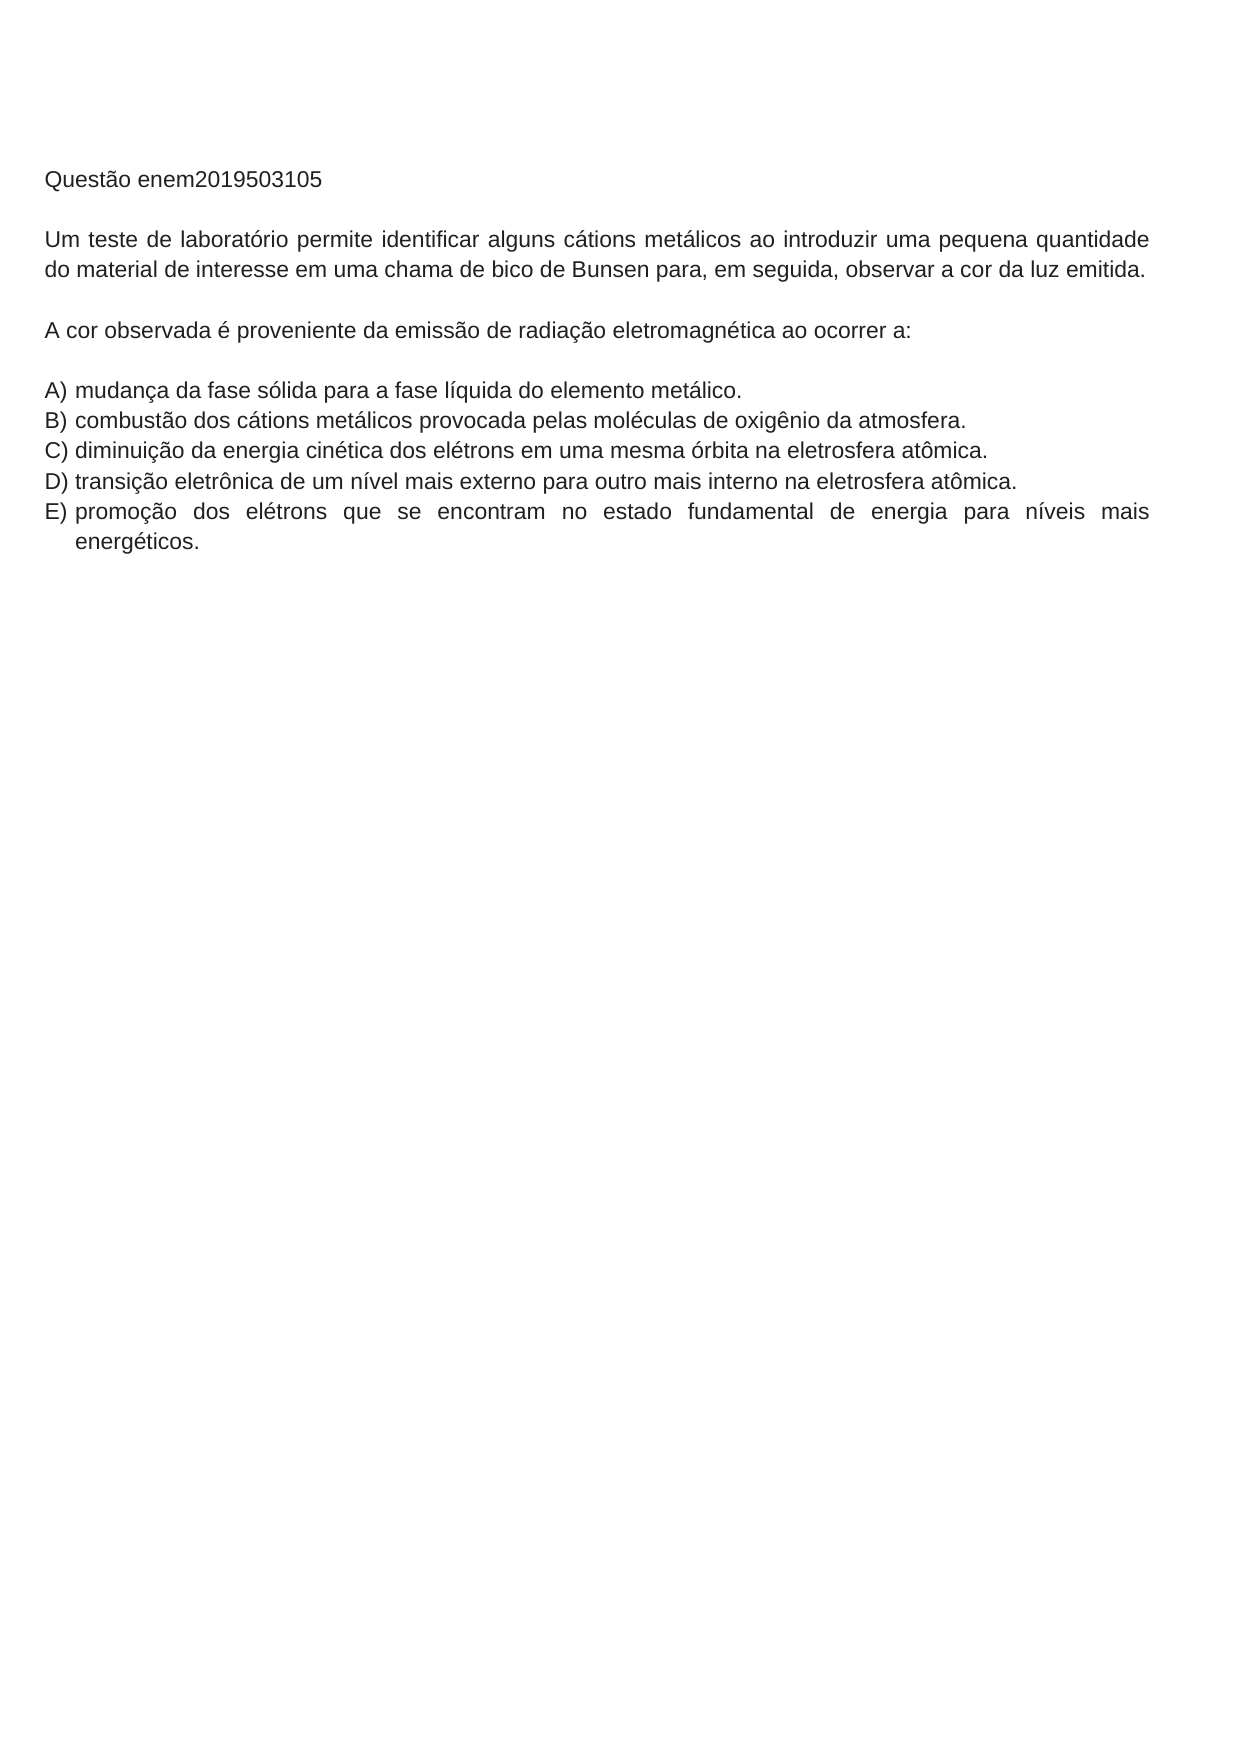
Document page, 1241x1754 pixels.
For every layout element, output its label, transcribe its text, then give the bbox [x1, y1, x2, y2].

list diminuição da energia cinética dos elétrons em uma mesma órbita na eletrosfera atômica. [44, 437, 1151, 464]
text A cor observada é proveniente da emissão de radiação eletromagnética ao ocorrer a: [44, 317, 1151, 343]
text Questão enem2019503105 [44, 166, 1151, 192]
list transição eletrônica de um nível mais externo para outro mais interno na eletrosfera atômica. [44, 468, 1151, 494]
list combustão dos cátions metálicos provocada pelas moléculas de oxigênio da atmosfera. [44, 407, 1151, 434]
text Um teste de laboratório permite identificar alguns cátions metálicos ao introduzir uma pequena quantidade do material de interesse em uma chama de bico de Bunsen para, em seguida, observar a cor da luz emitida. [44, 226, 1151, 283]
list mudança da fase sólida para a fase líquida do elemento metálico. [44, 377, 1151, 403]
list promoção dos elétrons que se encontram no estado fundamental de energia para níveis mais energéticos. [44, 498, 1151, 554]
